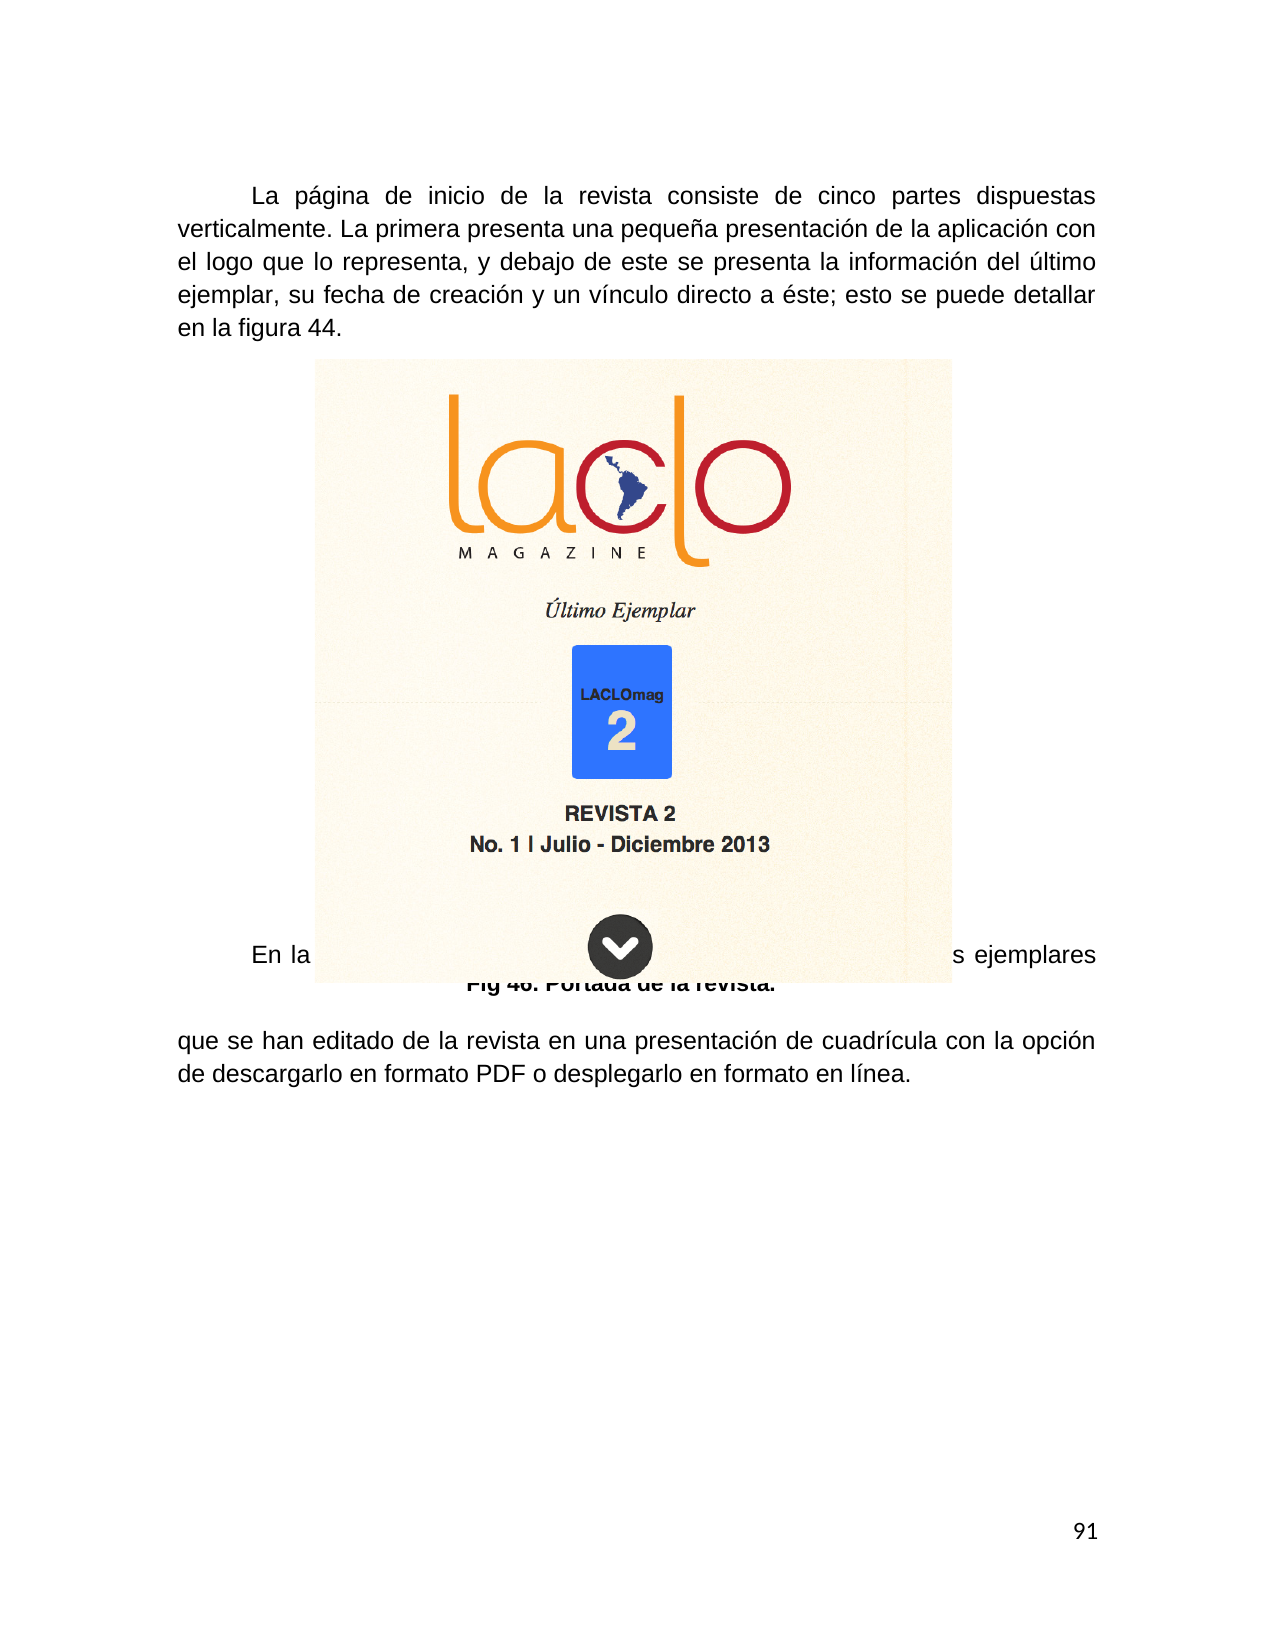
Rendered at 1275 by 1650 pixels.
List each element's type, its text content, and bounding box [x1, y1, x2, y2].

text La página de inicio de la revista consiste de cinco partes dispuestas verticalmente. La primera presenta una pequeña presentación de la aplicación con el logo que lo representa, y debajo de este se presenta la información del último ejemplar, su fecha de creación y un vínculo directo a éste; esto se puede detallar en la figura 44. [177, 181, 1098, 341]
picture [314, 359, 953, 983]
text En la siguiente pantalla (figura 45) se pueden revisar todos los ejemplares que se han editado de la revista en una presentación de cuadrícula con la opción de descargarlo en formato PDF o desplegarlo en formato en línea. [177, 940, 1098, 1088]
